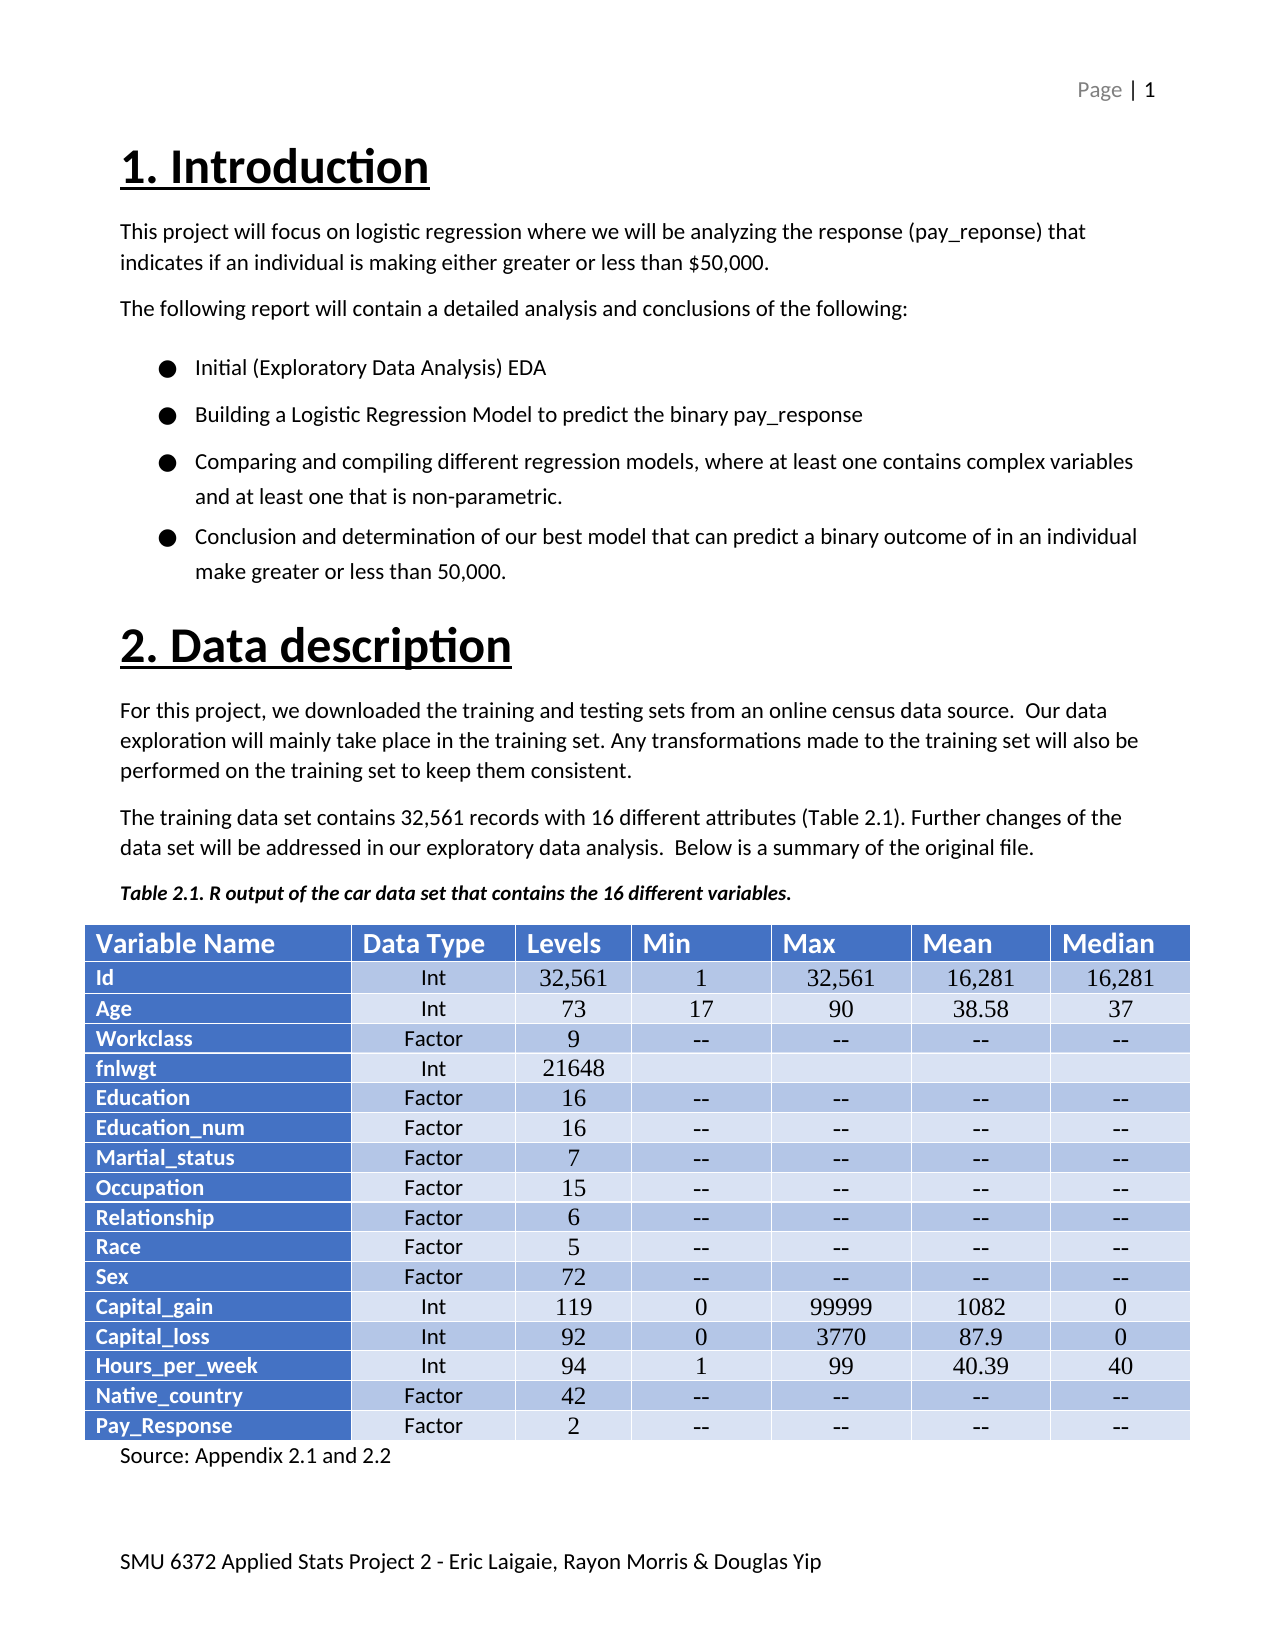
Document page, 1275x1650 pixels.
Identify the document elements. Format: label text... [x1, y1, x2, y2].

table_cell 40 [1051, 1351, 1190, 1380]
table_cell -- [632, 1083, 771, 1112]
text 1. Introduction [120, 135, 1155, 196]
table_cell 0 [632, 1292, 771, 1321]
list Initial (Exploratory Data Analysis) EDA [157, 341, 1155, 388]
table_cell [632, 1054, 771, 1082]
table_cell 17 [632, 994, 771, 1023]
table_cell Factor [352, 1024, 515, 1052]
table_cell 16,281 [1051, 962, 1190, 993]
table_cell Education_num [85, 1113, 351, 1142]
text The training data set contains 32,561 records with 16 different attributes (Table 2.1). Further changes of the data set will be addressed in our exploratory data analysis. Below is a summary of the original file. [120, 803, 1155, 861]
list Building a Logistic Regression Model to predict the binary pay_response [157, 388, 1155, 435]
table_cell 73 [516, 994, 631, 1023]
table_cell 38.58 [912, 994, 1050, 1023]
table_cell -- [772, 1083, 911, 1112]
table_cell 1082 [912, 1292, 1050, 1321]
list Conclusion and determination of our best model that can predict a binary outcome of in an individual make greater or less than 50,000. [157, 510, 1155, 585]
table_cell Factor [352, 1381, 515, 1410]
table_cell [1051, 1054, 1190, 1082]
table_cell Factor [352, 1262, 515, 1291]
table_cell Native_country [85, 1381, 351, 1410]
table_cell Id [85, 962, 351, 993]
table_cell -- [632, 1143, 771, 1172]
table_cell -- [1051, 1143, 1190, 1172]
table_cell 90 [772, 994, 911, 1023]
table_cell -- [632, 1262, 771, 1291]
table_cell 0 [632, 1322, 771, 1350]
table_cell -- [632, 1232, 771, 1261]
table_cell -- [772, 1411, 911, 1440]
table_cell -- [632, 1024, 771, 1052]
table_cell -- [1051, 1381, 1190, 1410]
table_cell -- [772, 1232, 911, 1261]
table_cell Factor [352, 1083, 515, 1112]
table_cell 21648 [516, 1054, 631, 1082]
table_cell -- [632, 1113, 771, 1142]
table_cell Sex [85, 1262, 351, 1291]
table_cell -- [772, 1024, 911, 1052]
table_cell 99 [772, 1351, 911, 1380]
table_cell -- [1051, 1173, 1190, 1201]
text The following report will contain a detailed analysis and conclusions of the following: [120, 294, 1155, 323]
table_cell Factor [352, 1113, 515, 1142]
table_cell 16 [516, 1113, 631, 1142]
table_cell Relationship [85, 1203, 351, 1231]
table_cell 16,281 [912, 962, 1050, 993]
table_cell -- [772, 1262, 911, 1291]
table_cell 32,561 [516, 962, 631, 993]
table_cell 6 [516, 1203, 631, 1231]
table_cell -- [632, 1173, 771, 1201]
table_cell 1 [632, 962, 771, 993]
table_cell 119 [516, 1292, 631, 1321]
table_header Min [632, 925, 771, 961]
table_cell Int [352, 1351, 515, 1380]
table_cell -- [632, 1381, 771, 1410]
table_cell -- [772, 1173, 911, 1201]
table_cell -- [912, 1411, 1050, 1440]
table_cell [912, 1054, 1050, 1082]
table_cell Factor [352, 1232, 515, 1261]
table_cell 94 [516, 1351, 631, 1380]
table_cell Age [85, 994, 351, 1023]
table_cell -- [912, 1232, 1050, 1261]
table_cell -- [912, 1024, 1050, 1052]
table_header Median [1051, 925, 1190, 961]
table_cell -- [772, 1203, 911, 1231]
table_cell -- [912, 1143, 1050, 1172]
table_cell -- [1051, 1232, 1190, 1261]
table_cell 40.39 [912, 1351, 1050, 1380]
table_header Levels [516, 925, 631, 961]
table_cell Int [352, 962, 515, 993]
table_cell 0 [1051, 1292, 1190, 1321]
text This project will focus on logistic regression where we will be analyzing the response (pay_reponse) that indicates if an individual is making either greater or less than $50,000. [120, 217, 1155, 276]
table_cell Martial_status [85, 1143, 351, 1172]
table_cell Factor [352, 1411, 515, 1440]
table_cell Pay_Response [85, 1411, 351, 1440]
table_cell -- [1051, 1083, 1190, 1112]
table_cell 37 [1051, 994, 1190, 1023]
table_cell 3770 [772, 1322, 911, 1350]
table_cell Factor [352, 1173, 515, 1201]
table_cell 7 [516, 1143, 631, 1172]
table_cell -- [912, 1262, 1050, 1291]
table_cell -- [912, 1083, 1050, 1112]
table_cell Hours_per_week [85, 1351, 351, 1380]
table_cell 87.9 [912, 1322, 1050, 1350]
table_cell -- [912, 1203, 1050, 1231]
table_cell -- [1051, 1411, 1190, 1440]
table_cell Int [352, 1322, 515, 1350]
table_cell -- [1051, 1262, 1190, 1291]
table_cell -- [912, 1173, 1050, 1201]
table_cell -- [772, 1113, 911, 1142]
table_cell -- [772, 1143, 911, 1172]
table_cell 16 [516, 1083, 631, 1112]
table_cell -- [1051, 1113, 1190, 1142]
table_header Data Type [352, 925, 515, 961]
table_cell 72 [516, 1262, 631, 1291]
table_cell 5 [516, 1232, 631, 1261]
table_cell Int [352, 1054, 515, 1082]
table_header Mean [912, 925, 1050, 961]
table_cell Int [352, 1292, 515, 1321]
table_cell Occupation [85, 1173, 351, 1201]
table_cell Workclass [85, 1024, 351, 1052]
text 2. Data description [120, 613, 1155, 674]
table_cell Capital_gain [85, 1292, 351, 1321]
table_cell 9 [516, 1024, 631, 1052]
table_cell Education [85, 1083, 351, 1112]
table_cell -- [1051, 1203, 1190, 1231]
table_cell Int [352, 994, 515, 1023]
table_cell -- [772, 1381, 911, 1410]
table_cell -- [632, 1203, 771, 1231]
table_cell -- [912, 1113, 1050, 1142]
table_cell 99999 [772, 1292, 911, 1321]
list Comparing and compiling different regression models, where at least one contains complex variables and at least one that is non-parametric. [157, 435, 1155, 510]
table_cell 2 [516, 1411, 631, 1440]
table_header Variable Name [85, 925, 351, 961]
table_cell -- [1051, 1024, 1190, 1052]
table_cell 92 [516, 1322, 631, 1350]
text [120, 1441, 1155, 1469]
table_cell -- [632, 1411, 771, 1440]
table_cell 1 [632, 1351, 771, 1380]
table_cell Factor [352, 1143, 515, 1172]
table_cell Capital_loss [85, 1322, 351, 1350]
table_cell 32,561 [772, 962, 911, 993]
table_cell 0 [1051, 1322, 1190, 1350]
text Table 2.1. R output of the car data set that contains the 16 different variables. [120, 880, 1155, 906]
table_header Max [772, 925, 911, 961]
table_cell 42 [516, 1381, 631, 1410]
table_cell -- [912, 1381, 1050, 1410]
text For this project, we downloaded the training and testing sets from an online census data source. Our data exploration will mainly take place in the training set. Any transformations made to the training set will also be performed on the training set to keep them consistent. [120, 696, 1155, 784]
table_cell Factor [352, 1203, 515, 1231]
table_cell [772, 1054, 911, 1082]
table_cell Race [85, 1232, 351, 1261]
table_cell fnlwgt [85, 1054, 351, 1082]
table_cell 15 [516, 1173, 631, 1201]
